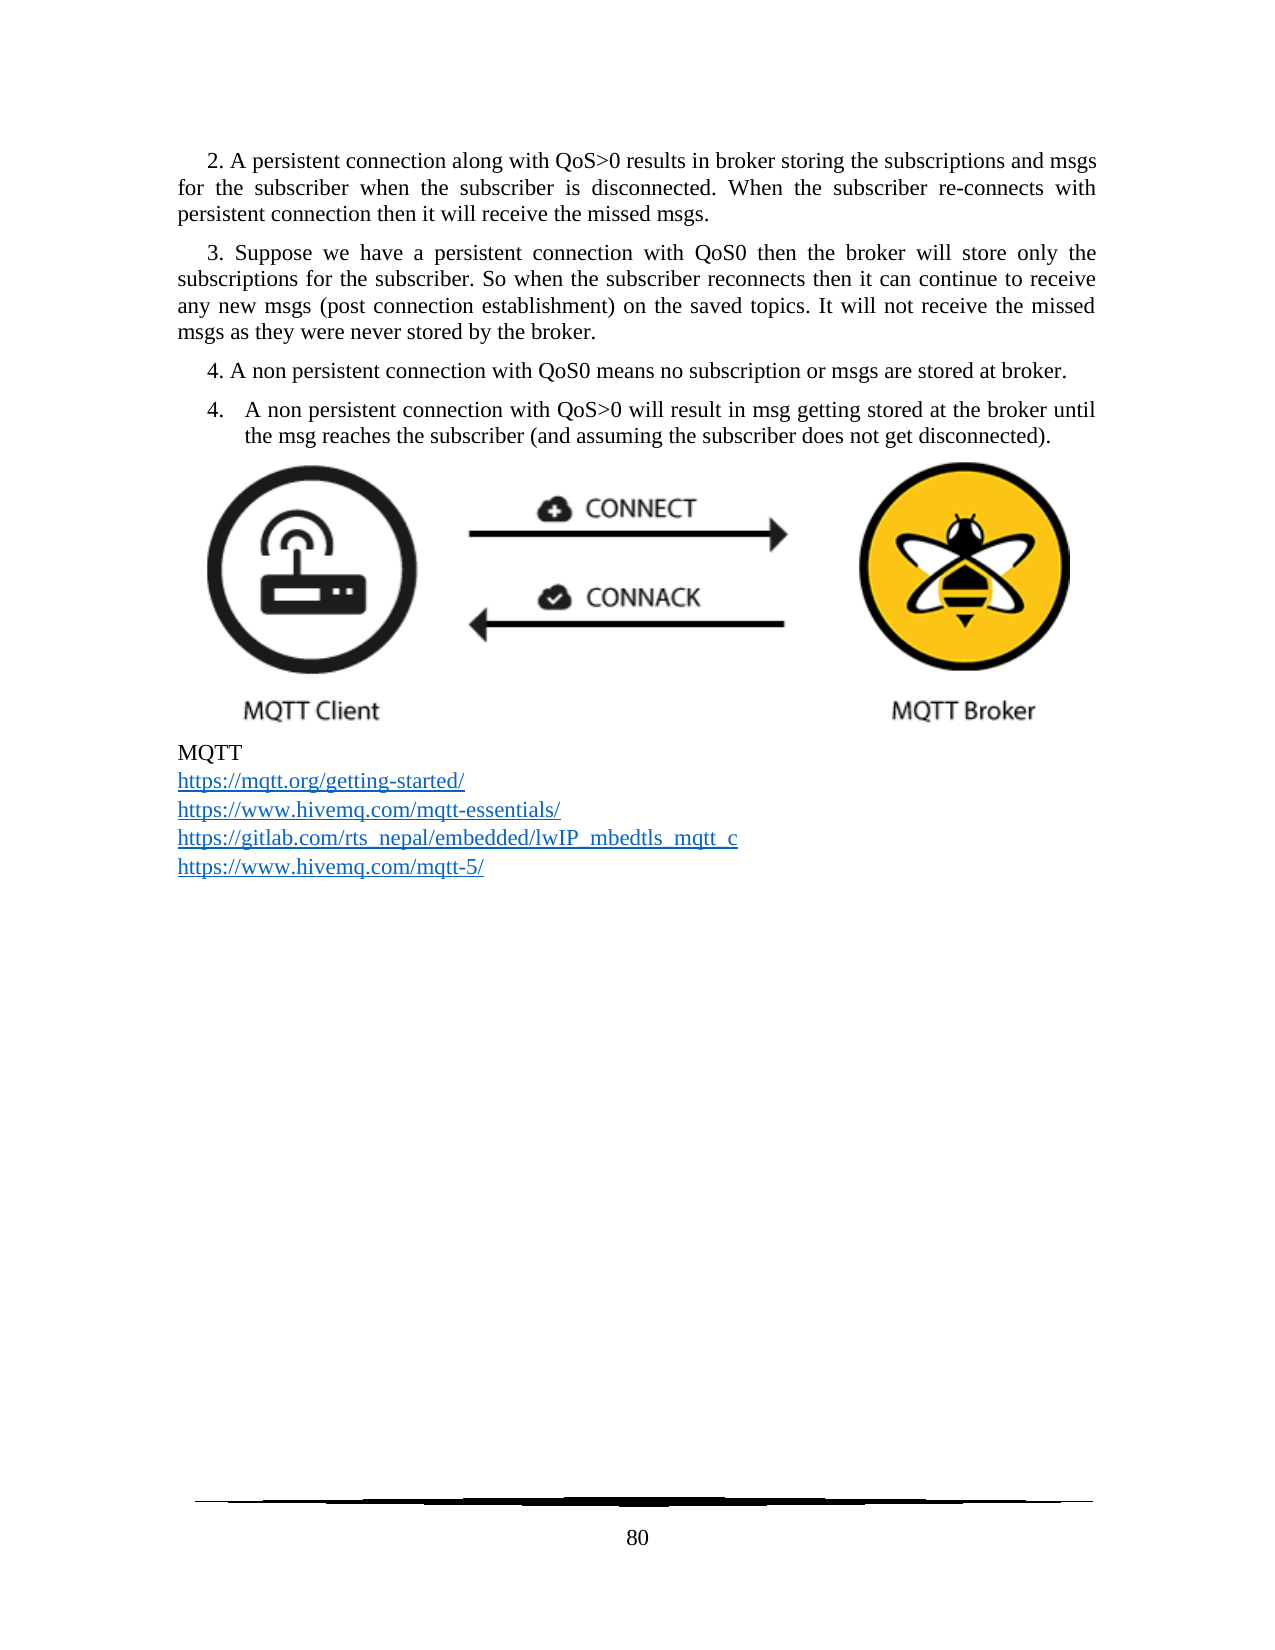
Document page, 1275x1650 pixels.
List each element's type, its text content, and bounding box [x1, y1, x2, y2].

list https://mqtt.org/getting-started/ [177, 768, 1098, 794]
list https://www.hivemq.com/mqtt-5/ [177, 853, 1098, 879]
text 3. Suppose we have a persistent connection with QoS0 then the broker will store only the subscriptions for the subscriber. So when the subscriber reconnects then it can continue to receive any new msgs (post connection establishment) on the saved topics. It will not receive the missed msgs as they were never stored by the broker. [177, 239, 1098, 344]
list https://gitlab.com/rts_nepal/embedded/lwIP_mbedtls_mqtt_c [177, 824, 1098, 851]
list A non persistent connection with QoS>0 will result in msg getting stored at the broker until the msg reaches the subscriber (and assuming the subscriber does not get disconnected). [207, 396, 1098, 449]
list https://www.hivemq.com/mqtt-essentials/ [177, 796, 1098, 822]
text 2. A persistent connection along with QoS>0 results in broker storing the subscriptions and msgs for the subscriber when the subscriber is disconnected. When the subscriber re-connects with persistent connection then it will receive the missed msgs. [177, 148, 1098, 227]
text 4. A non persistent connection with QoS0 means no subscription or msgs are stored at broker. [177, 357, 1098, 383]
picture [206, 461, 1070, 727]
list MQTT [177, 739, 1098, 766]
